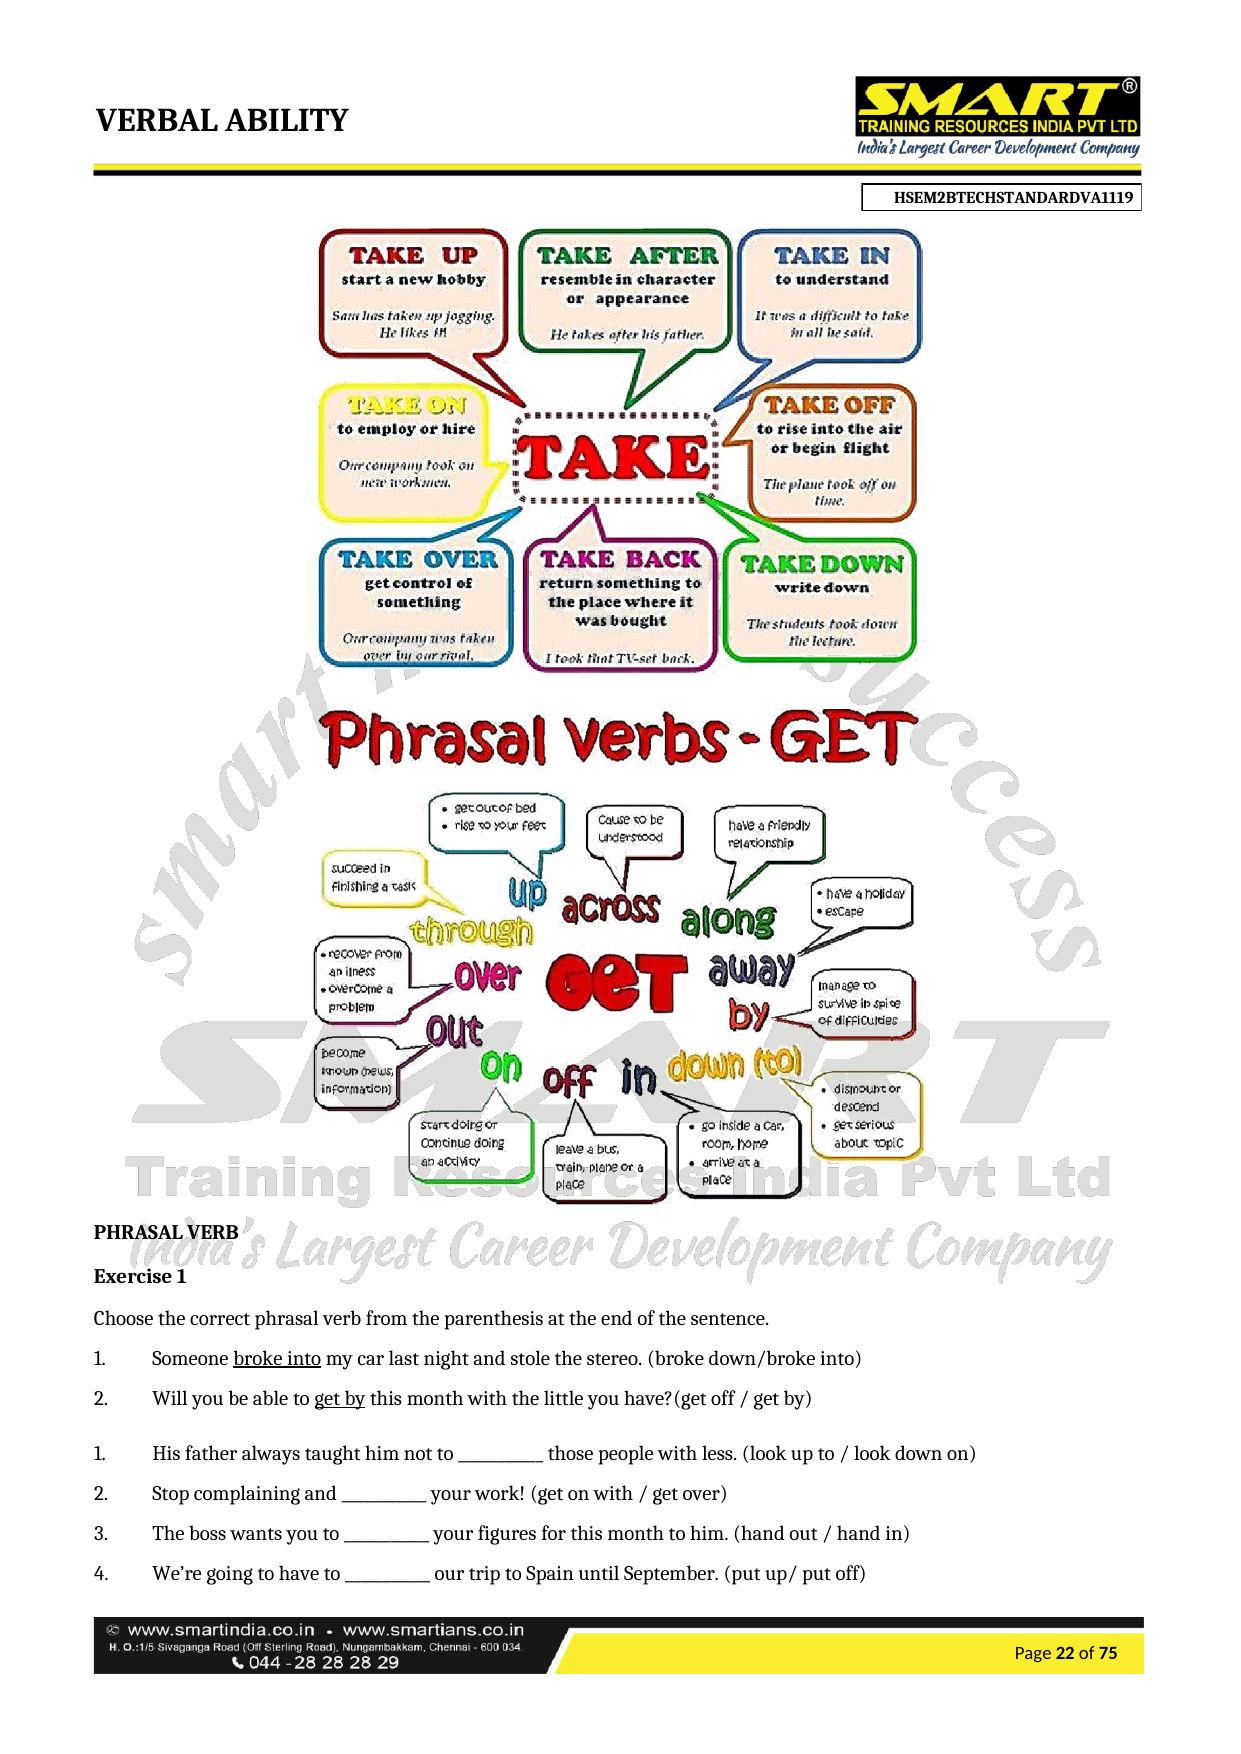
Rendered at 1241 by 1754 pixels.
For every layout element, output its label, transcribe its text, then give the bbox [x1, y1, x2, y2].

list The boss wants you to ___________ your figures for this month to him. (hand out / hand in) [94, 1522, 1133, 1546]
text Exercise 1 [94, 1264, 1133, 1288]
text VERBAL ABILITY [96, 101, 1133, 139]
picture [80, 75, 1142, 182]
picture [94, 225, 1144, 1296]
list His father always taught him not to ___________ those people with less. (look up to / look down on) [94, 1442, 1133, 1466]
list Someone broke into my car last night and stole the stereo. (broke down/broke into) [94, 1346, 1133, 1370]
list Stop complaining and ___________ your work! (get on with / get over) [94, 1482, 1133, 1506]
list Will you be able to get by this month with the little you have?(get off / get by) [94, 1386, 1133, 1410]
text Choose the correct phrasal verb from the parenthesis at the end of the sentence. [94, 1306, 1133, 1330]
text Page 22 of 75 [1014, 1641, 1133, 1664]
text HSEM2BTECHSTANDARDVA1119 [94, 188, 1133, 207]
picture [861, 183, 1142, 211]
list We’re going to have to ___________ our trip to Spain until September. (put up/ put off) [94, 1562, 1133, 1586]
text PHRASAL VERB [94, 1221, 1133, 1245]
picture [93, 1617, 1144, 1674]
